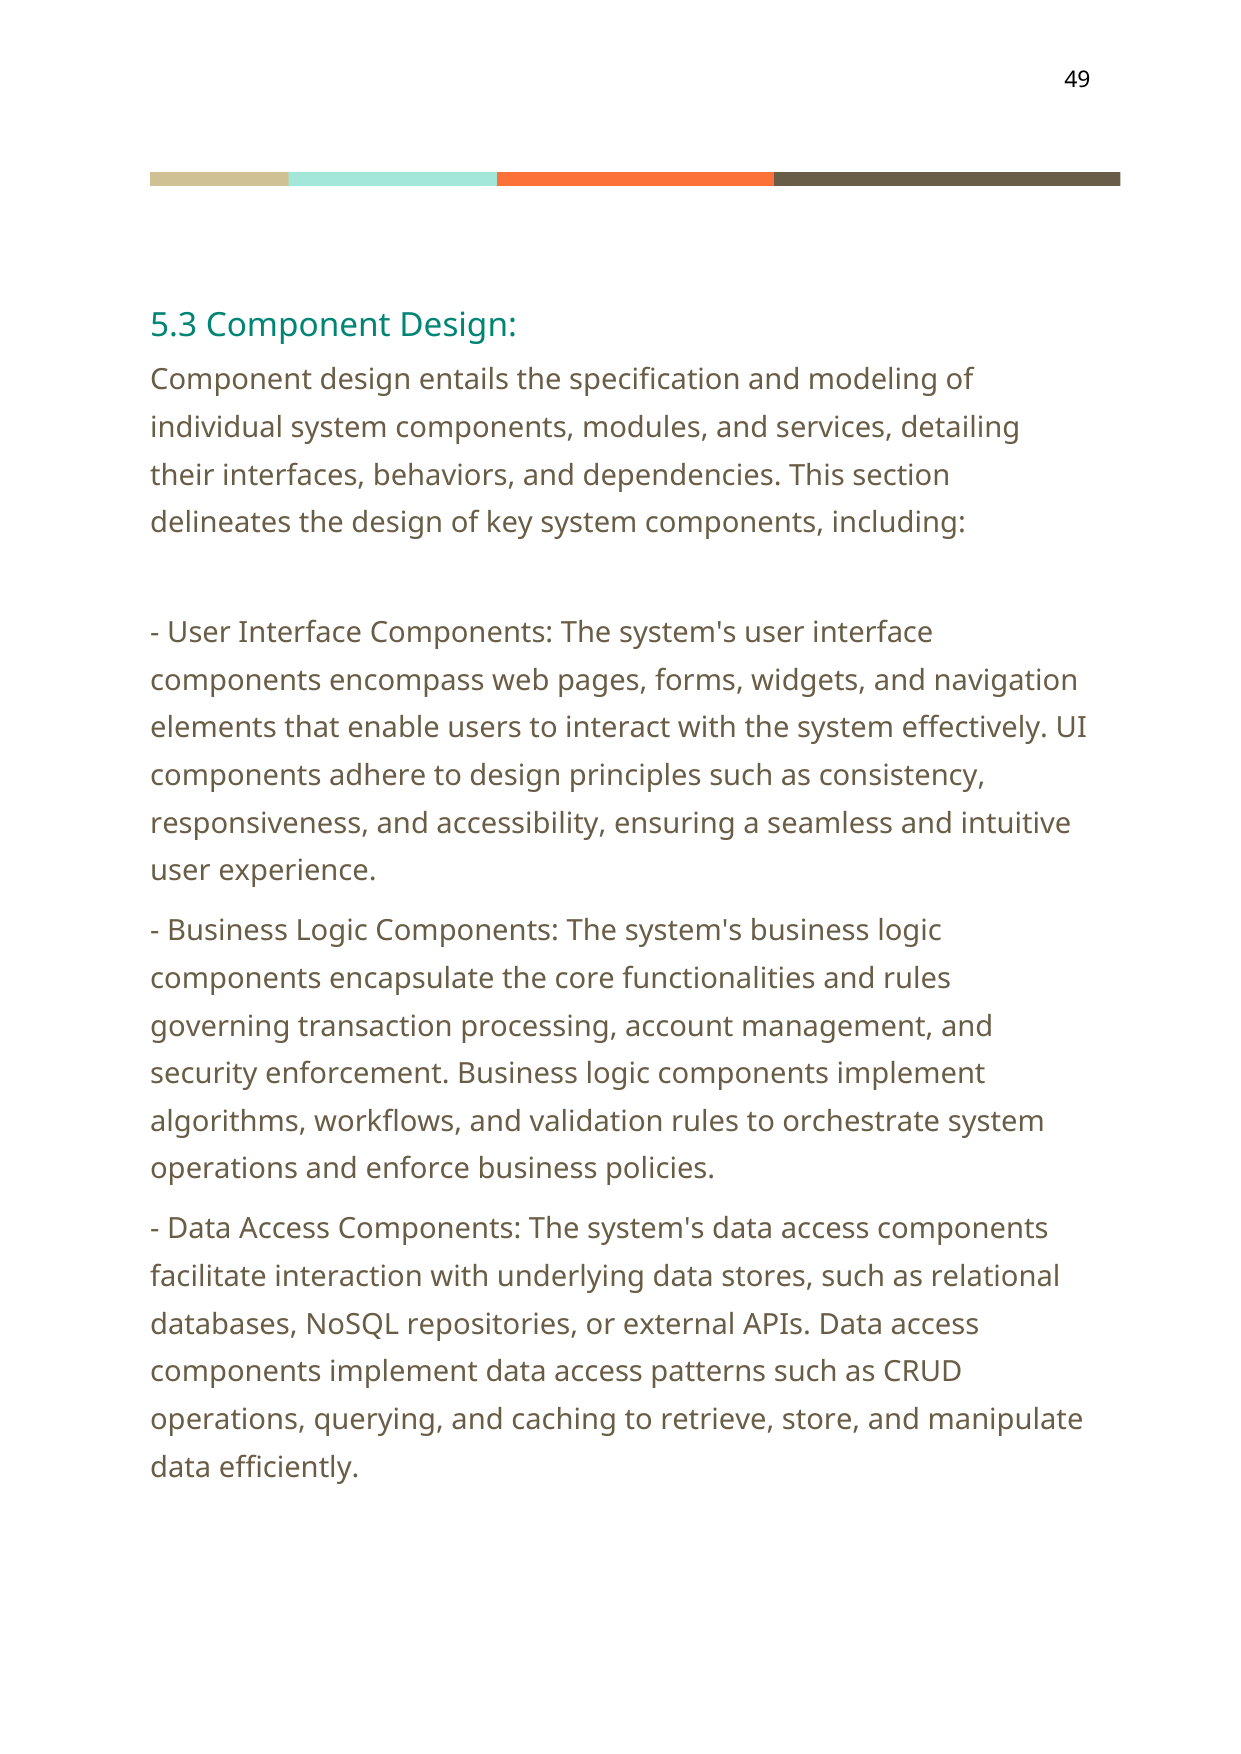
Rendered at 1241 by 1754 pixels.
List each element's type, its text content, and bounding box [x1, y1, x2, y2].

text - User Interface Components: The system's user interface components encompass web pages, forms, widgets, and navigation elements that enable users to interact with the system effectively. UI components adhere to design principles such as consistency, responsiveness, and accessibility, ensuring a seamless and intuitive user experience. [150, 612, 1090, 889]
text Component design entails the specification and modeling of individual system components, modules, and services, detailing their interfaces, behaviors, and dependencies. This section delineates the design of key system components, including: [150, 359, 1090, 541]
text - Business Logic Components: The system's business logic components encapsulate the core functionalities and rules governing transaction processing, account management, and security enforcement. Business logic components implement algorithms, workflows, and validation rules to orchestrate system operations and enforce business policies. [150, 910, 1090, 1187]
text - Data Access Components: The system's data access components facilitate interaction with underlying data stores, such as relational databases, NoSQL repositories, or external APIs. Data access components implement data access patterns such as CRUD operations, querying, and caching to retrieve, store, and manipulate data efficiently. [150, 1208, 1090, 1486]
subtitle 5.3 Component Design: [150, 301, 1090, 346]
picture [150, 172, 1121, 186]
